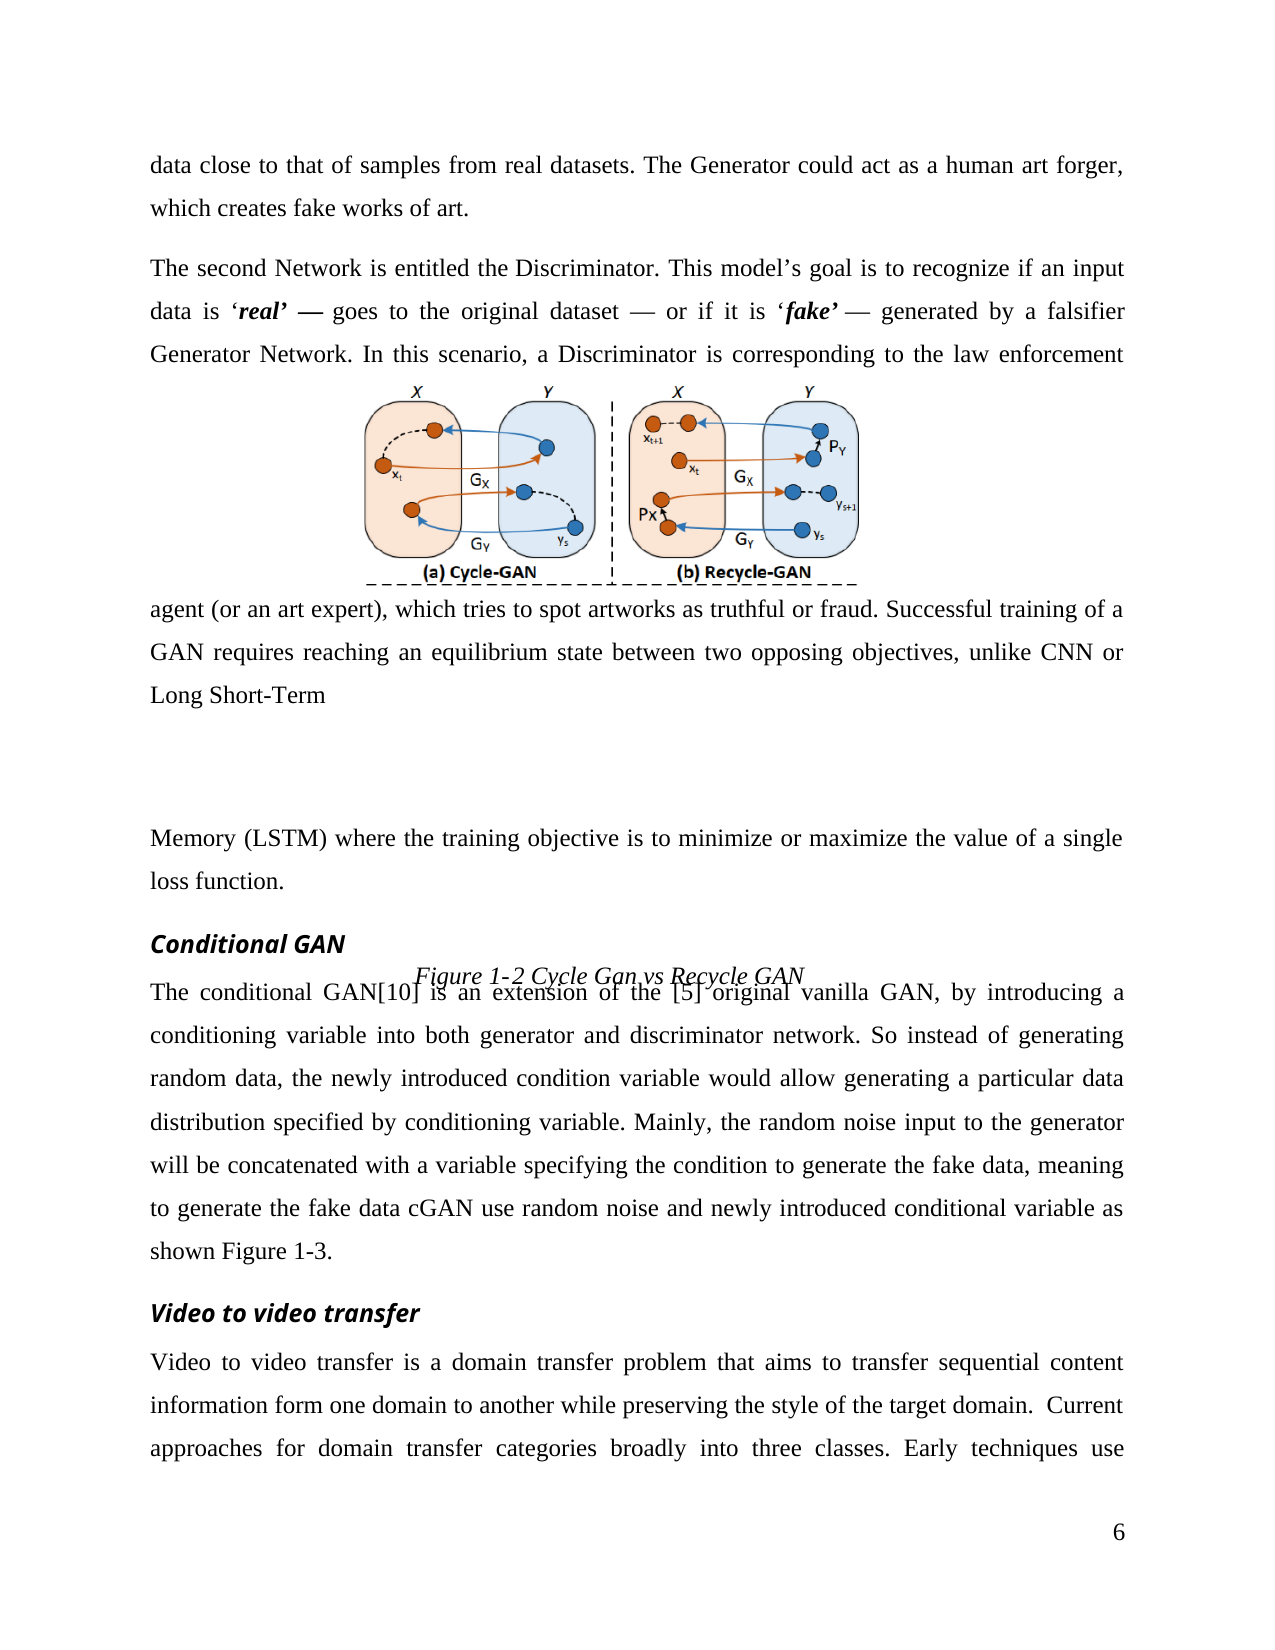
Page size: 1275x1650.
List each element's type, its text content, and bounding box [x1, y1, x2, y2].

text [150, 1347, 1125, 1462]
subtitle Video to video transfer [150, 1296, 1125, 1330]
text Memory (LSTM) where the training objective is to minimize or maximize the value of a single loss function. [150, 740, 1125, 895]
subtitle Conditional GAN [150, 926, 1125, 960]
text The conditional GAN[10] is an extension of the [5] original vanilla GAN, by introducing a conditioning variable into both generator and discriminator network. So instead of generating random data, the newly introduced condition variable would allow generating a particular data distribution specified by conditioning variable. Mainly, the random noise input to the generator will be concatenated with a variable specifying the condition to generate the fake data, meaning to generate the fake data cGAN use random noise and newly introduced conditional variable as shown Figure -. [150, 977, 1125, 1265]
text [150, 150, 1125, 222]
picture [356, 370, 864, 594]
